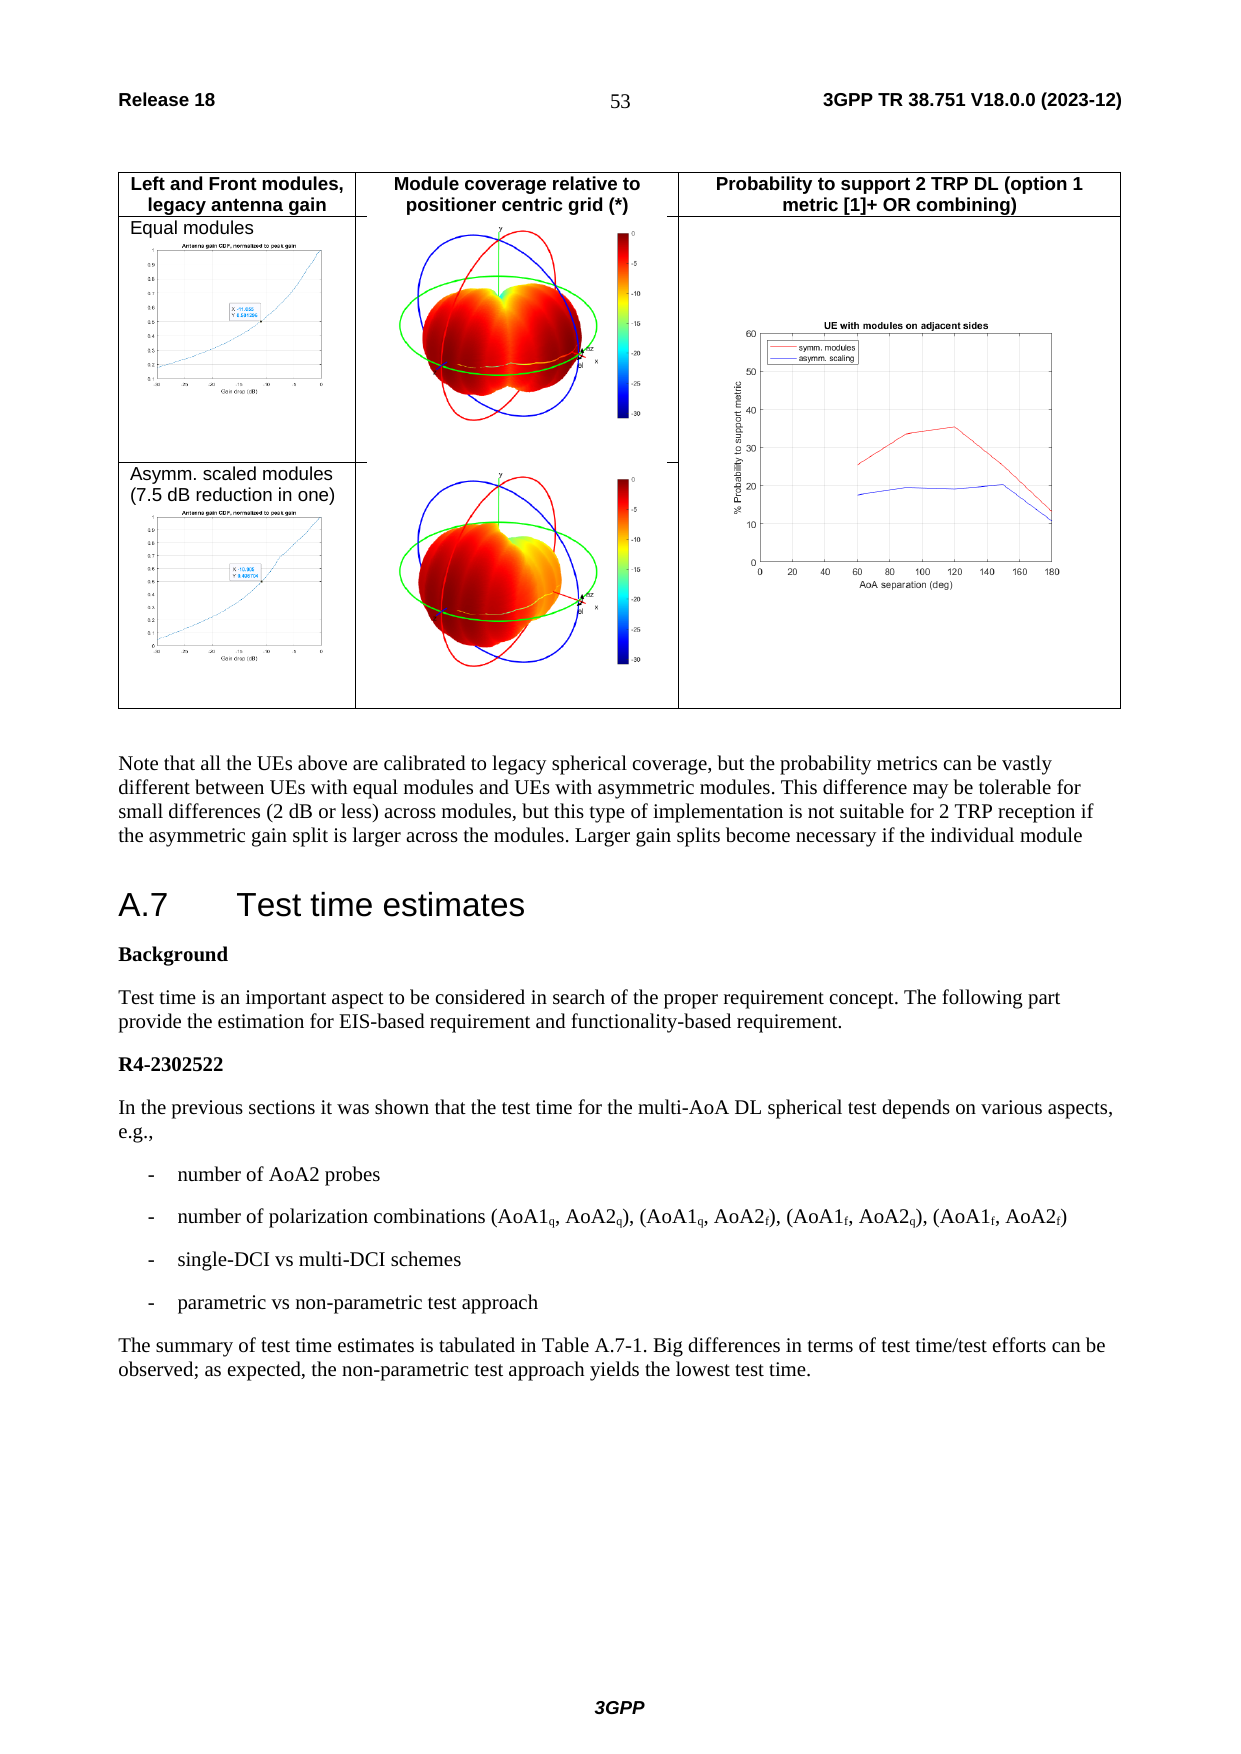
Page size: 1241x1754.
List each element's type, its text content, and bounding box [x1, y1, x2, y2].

text - number of polarization combinations (AoA1q, AoA2q), (AoA1q, AoA2f), (AoA1f, AoA2q), (AoA1f, AoA2f) [148, 1204, 1122, 1228]
table_header Probability to support 2 TRP DL (option 1 metric [1]+ OR combining) [679, 173, 1120, 216]
picture [129, 505, 341, 663]
text - number of AoA2 probes [148, 1162, 1122, 1186]
table_header Module coverage relative to positioner centric grid (*) [356, 173, 678, 216]
text The summary of test time estimates is tabulated in Table A.7-1. Big differences in terms of test time/test efforts can be observed; as expected, the non-parametric test approach yields the lowest test time. [118, 1333, 1122, 1381]
table_header Left and Front modules, legacy antenna gain [119, 173, 355, 216]
subtitle A.7 Test time estimates [118, 885, 1122, 923]
text - parametric vs non-parametric test approach [148, 1290, 1122, 1314]
picture [129, 238, 341, 396]
text R4-2302522 [118, 1052, 1122, 1076]
text Note that all the UEs above are calibrated to legacy spherical coverage, but the probability metrics can be vastly different between UEs with equal modules and UEs with asymmetric modules. This difference may be tolerable for small differences (2 dB or less) across modules, but this type of implementation is not suitable for 2 TRP reception if the asymmetric gain split is larger across the modules. Larger gain splits become necessary if the individual module [118, 751, 1122, 847]
picture [367, 462, 667, 689]
table_cell Equal modules [119, 217, 355, 462]
text In the previous sections it was shown that the test time for the multi-AoA DL spherical test depends on various aspects, e.g., [118, 1095, 1122, 1143]
text - single-DCI vs multi-DCI schemes [148, 1247, 1122, 1271]
table_cell Asymm. scaled modules (7.5 dB reduction in one) [119, 463, 355, 707]
table_cell [356, 217, 678, 462]
table_cell [356, 463, 678, 707]
picture [712, 312, 1087, 593]
text Test time is an important aspect to be considered in search of the proper requirement concept. The following part provide the estimation for EIS-based requirement and functionality-based requirement. [118, 985, 1122, 1033]
table_cell [679, 217, 1120, 707]
text Background [118, 942, 1122, 966]
picture [367, 216, 667, 443]
